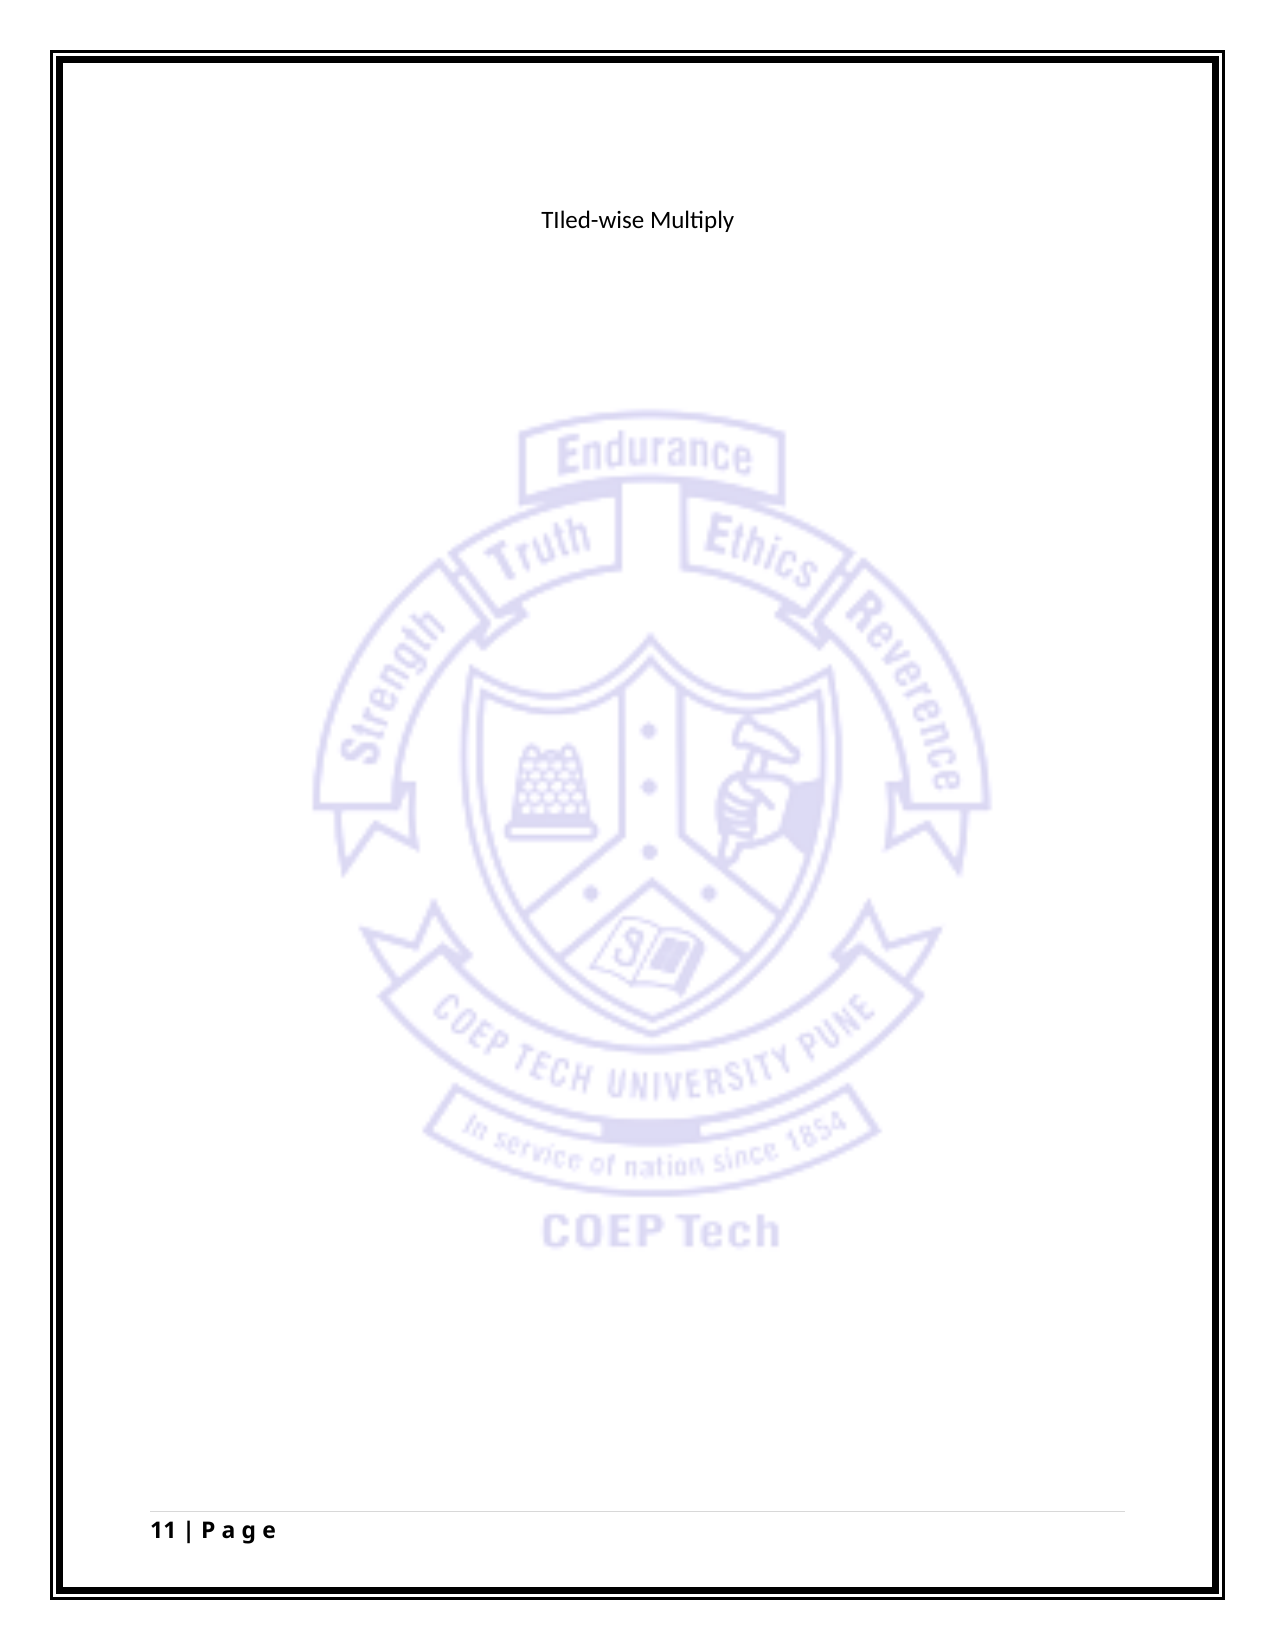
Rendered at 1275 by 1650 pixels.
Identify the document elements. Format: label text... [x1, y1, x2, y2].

text TIled-wise Multiply [150, 204, 1125, 235]
